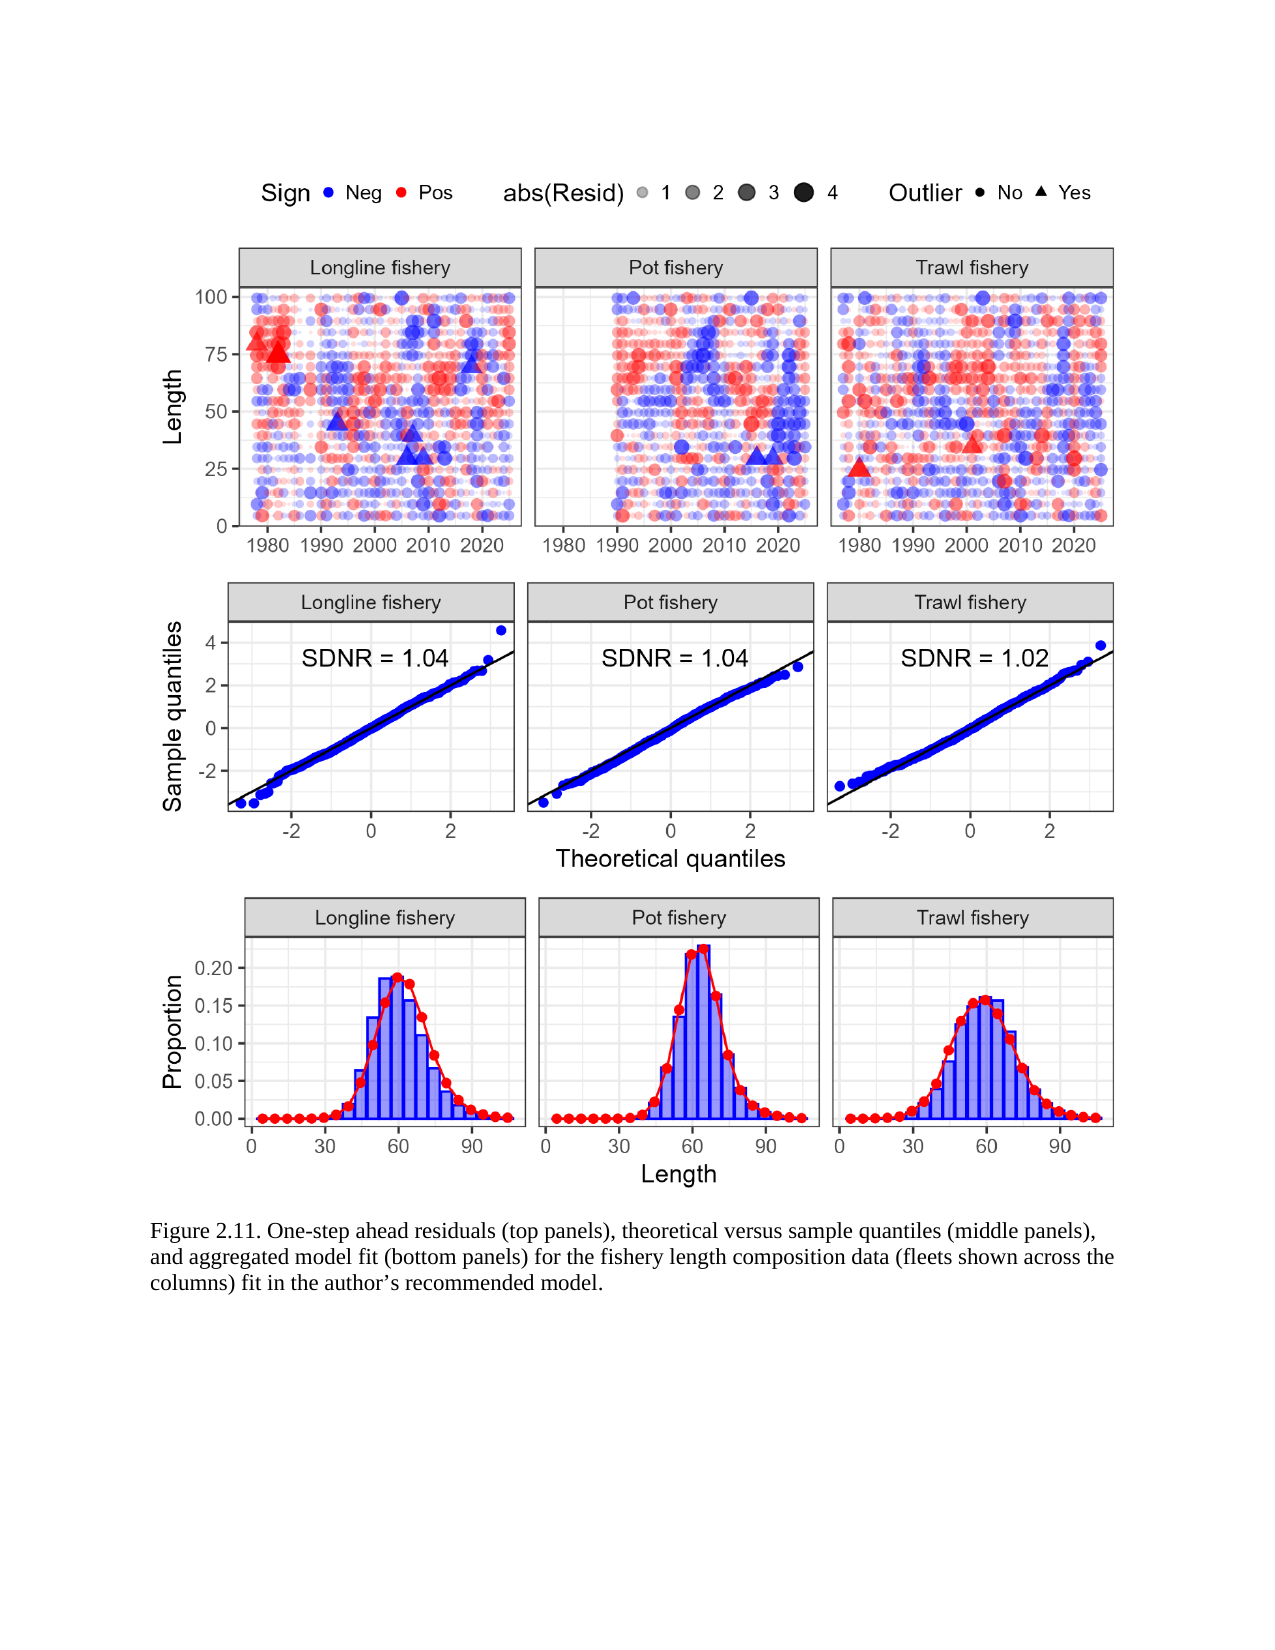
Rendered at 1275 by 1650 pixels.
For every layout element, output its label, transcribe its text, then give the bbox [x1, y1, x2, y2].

subtitle Figure 2.11. One-step ahead residuals (top panels), theoretical versus sample quantiles (middle panels), and aggregated model fit (bottom panels) for the fishery length composition data (fleets shown across the columns) fit in the author’s recommended model. [150, 1217, 1125, 1296]
picture [150, 150, 1125, 1200]
